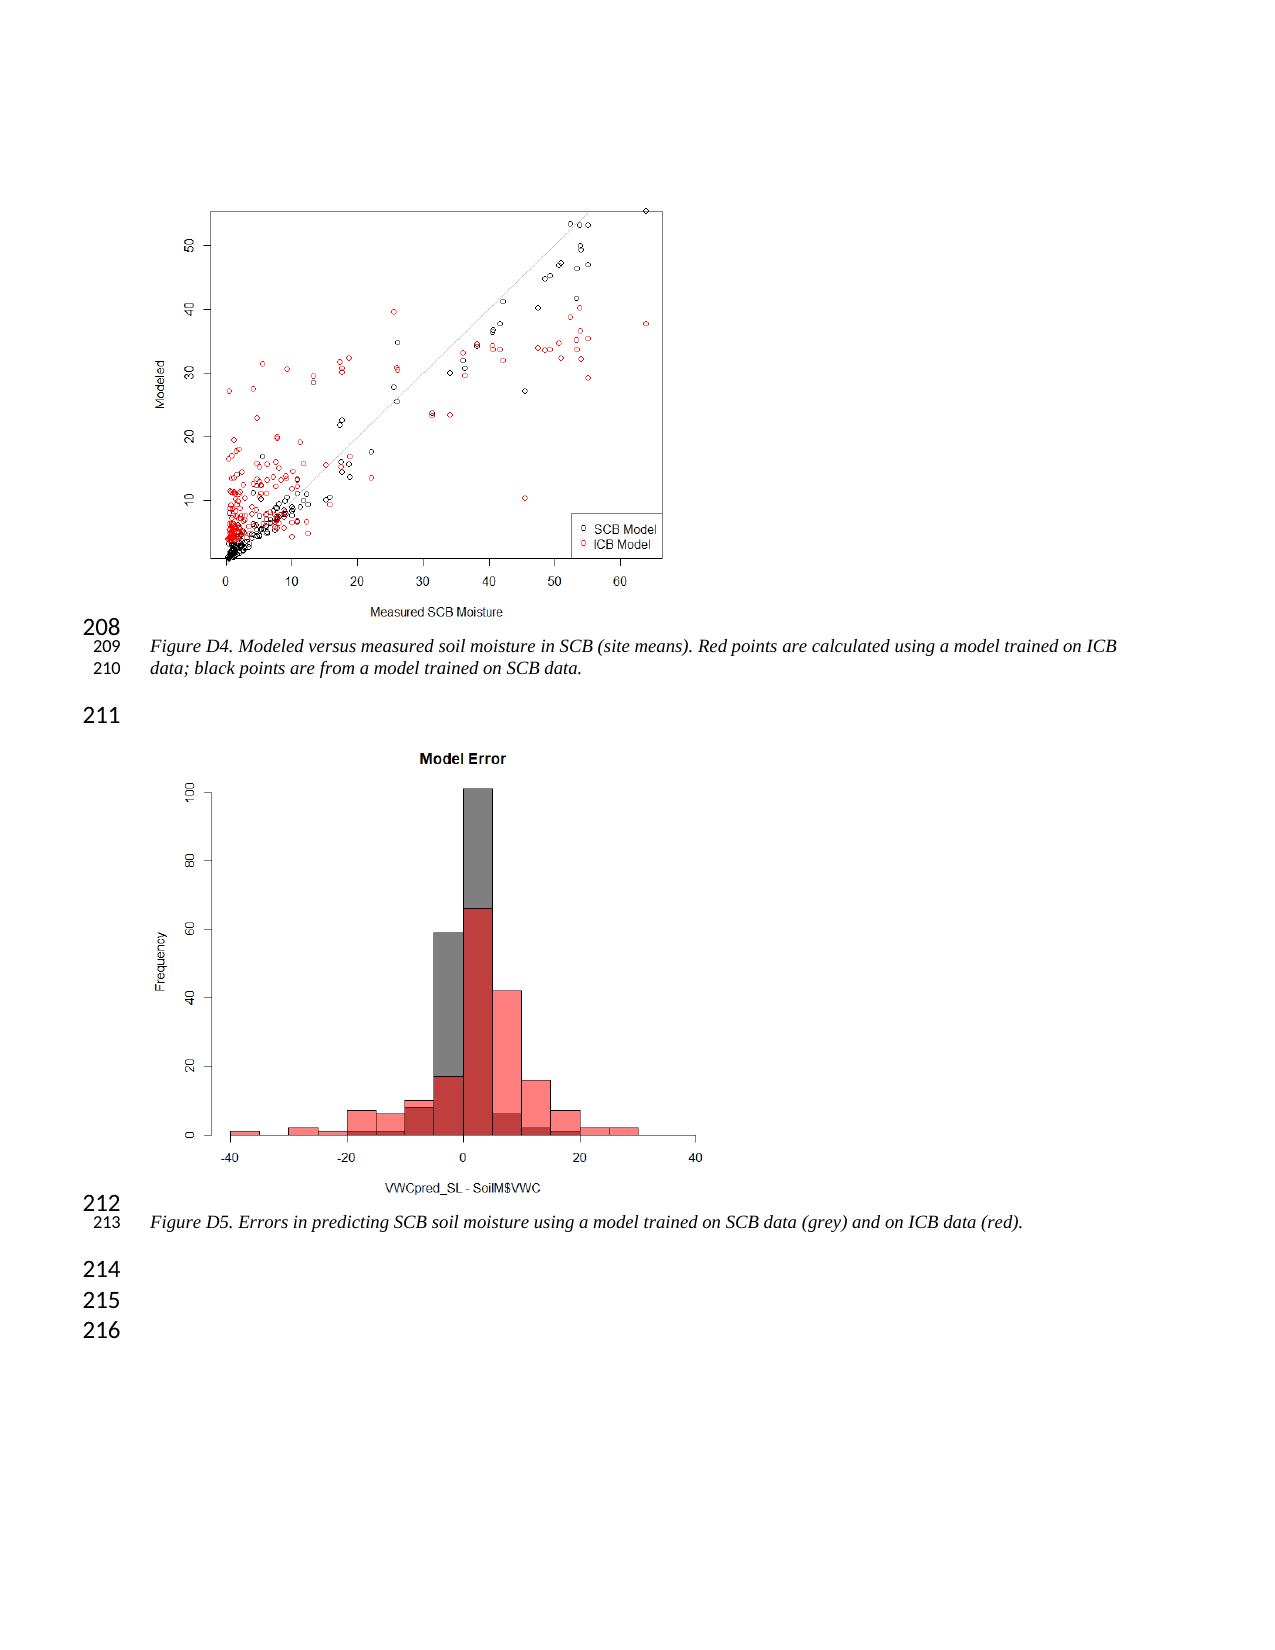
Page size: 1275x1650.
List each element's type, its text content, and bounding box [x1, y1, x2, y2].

picture [150, 727, 746, 1211]
text Figure D4. Modeled versus measured soil moisture in SCB (site means). Red points are calculated using a model trained on ICB data; black points are from a model trained on SCB data. [150, 635, 1125, 678]
picture [150, 150, 693, 635]
text Figure D5. Errors in predicting SCB soil moisture using a model trained on SCB data (grey) and on ICB data (red). [150, 1211, 1125, 1232]
